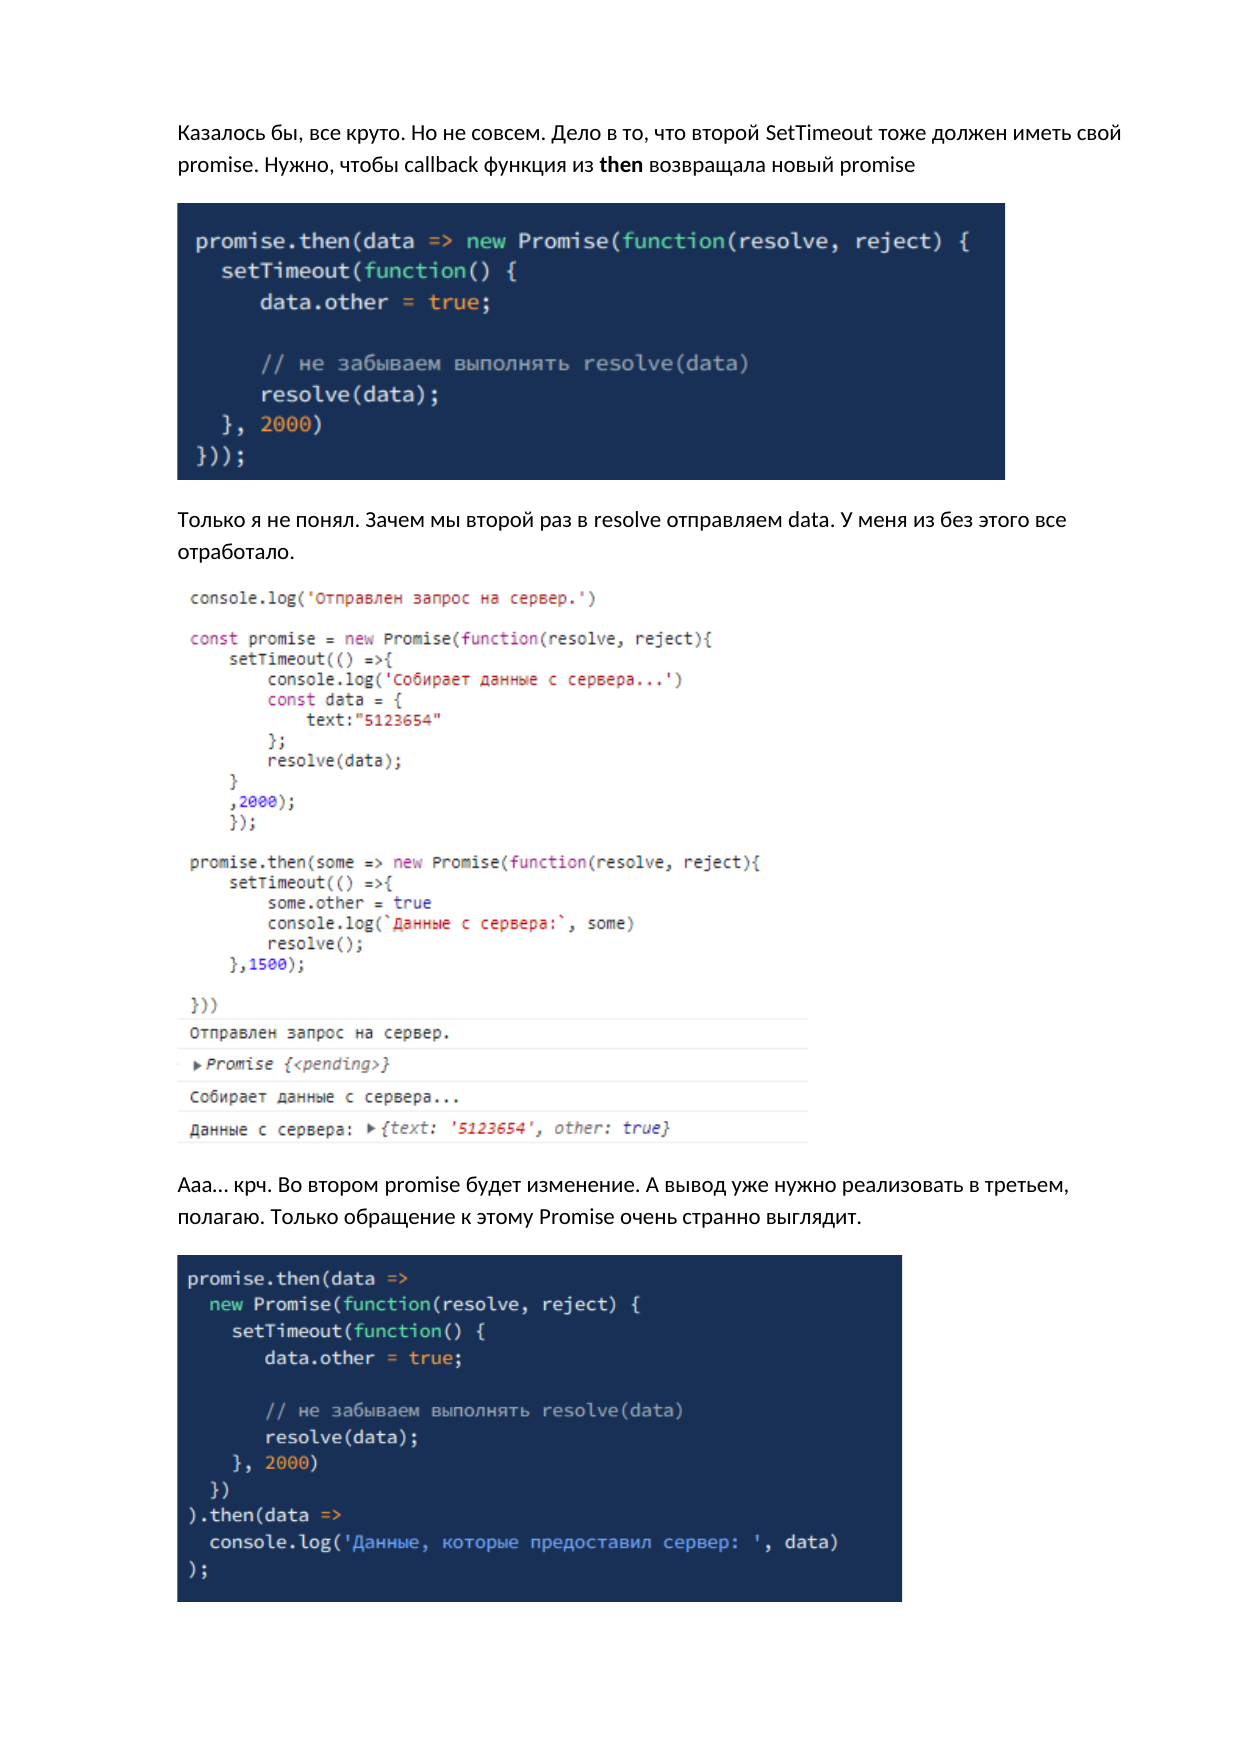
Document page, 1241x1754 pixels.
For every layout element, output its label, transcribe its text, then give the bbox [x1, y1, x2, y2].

picture [177, 590, 809, 1145]
text Казалось бы, все круто. Но не совсем. Дело в то, что второй SetTimeout тоже должен иметь свой promise. Нужно, чтобы callback функция из then возвращала новый promise [177, 118, 1152, 178]
text Только я не понял. Зачем мы второй раз в resolve отправляем data. У меня из без этого все отработало. [177, 505, 1152, 565]
picture [177, 203, 1006, 480]
text Ааа… крч. Во втором promise будет изменение. А вывод уже нужно реализовать в третьем, полагаю. Только обращение к этому Promise очень странно выглядит. [177, 1170, 1152, 1230]
picture [177, 1255, 903, 1602]
